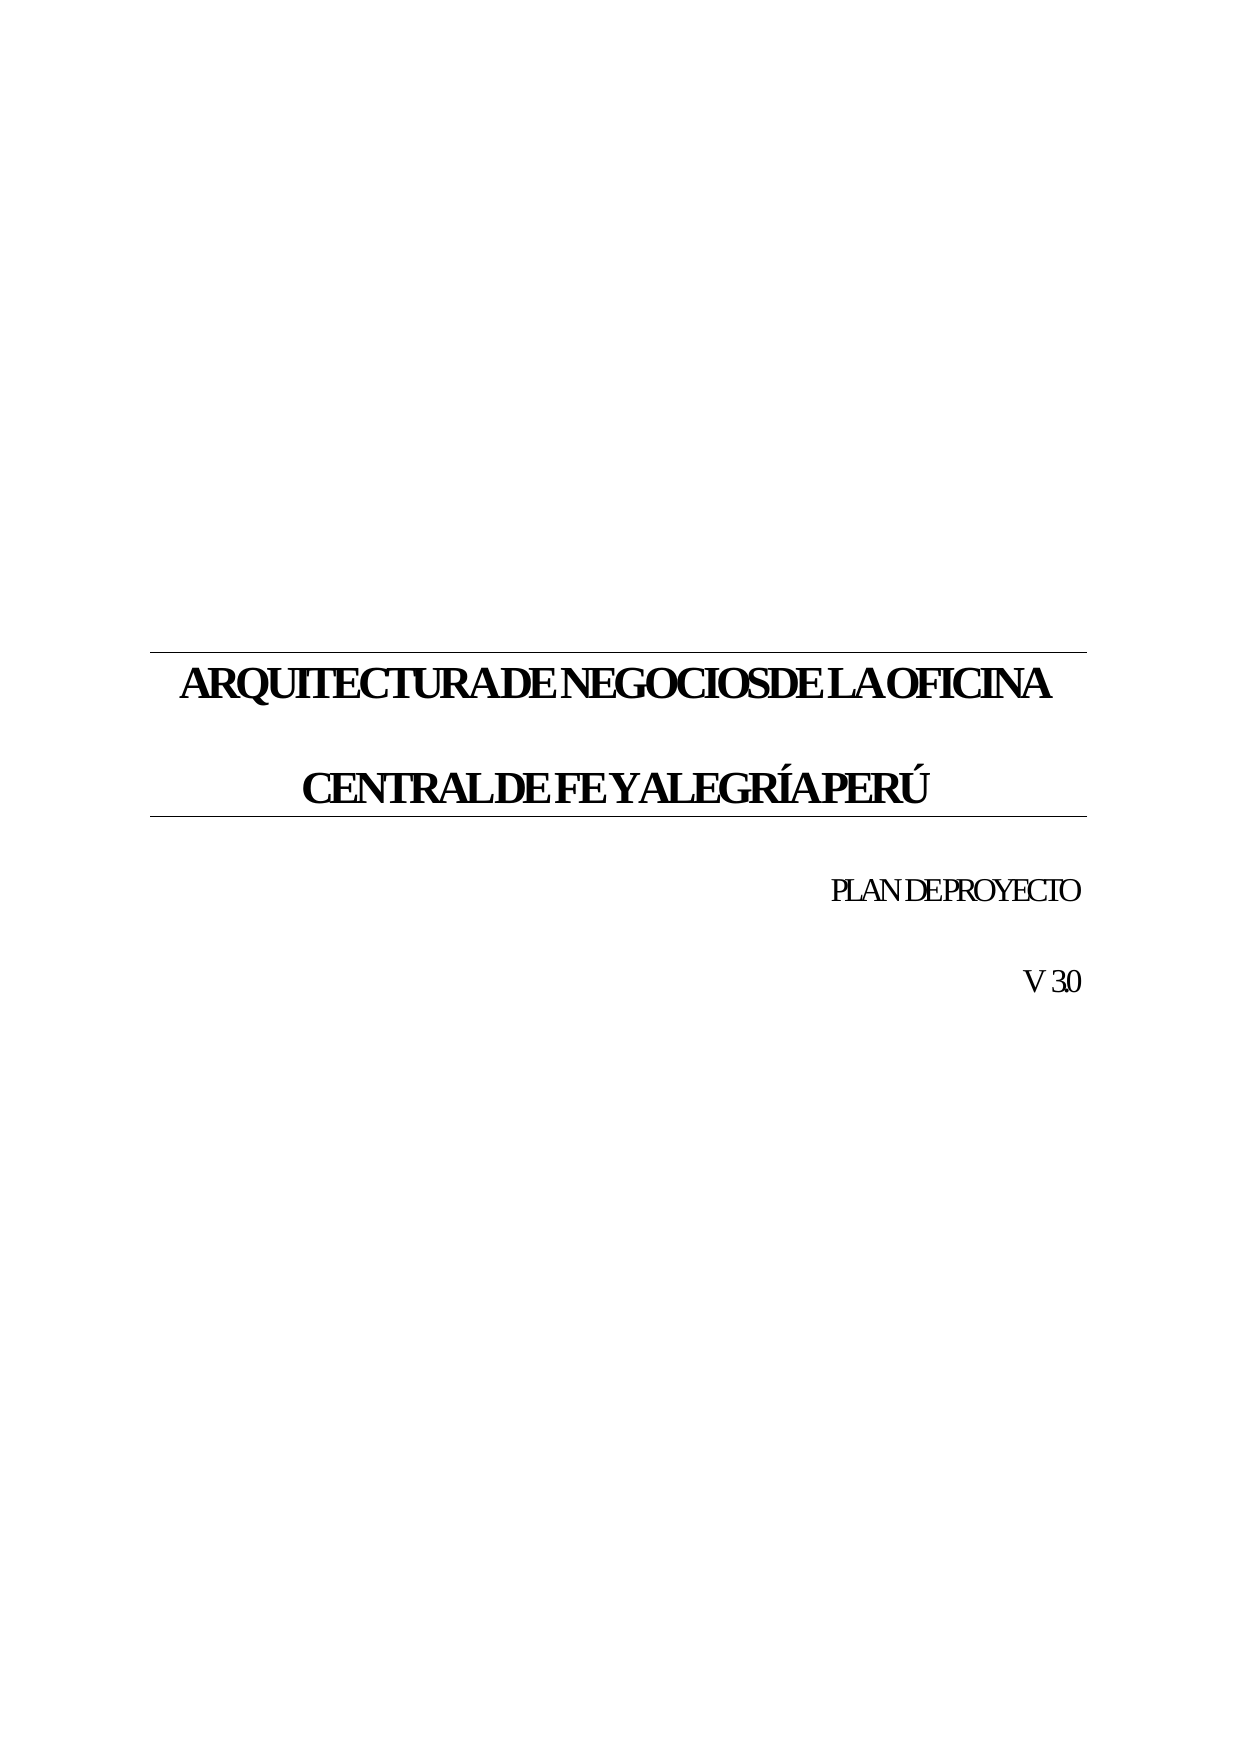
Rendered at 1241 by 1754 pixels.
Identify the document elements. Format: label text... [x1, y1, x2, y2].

text V 3.0 [150, 961, 1087, 999]
text ARQUITECTURA DE NEGOCIOSDE LA OFICINA [150, 653, 1087, 708]
text CENTRAL DE FE Y ALEGRÍA PERÚ [150, 758, 1087, 816]
text PLAN DE PROYECTO [150, 870, 1087, 909]
